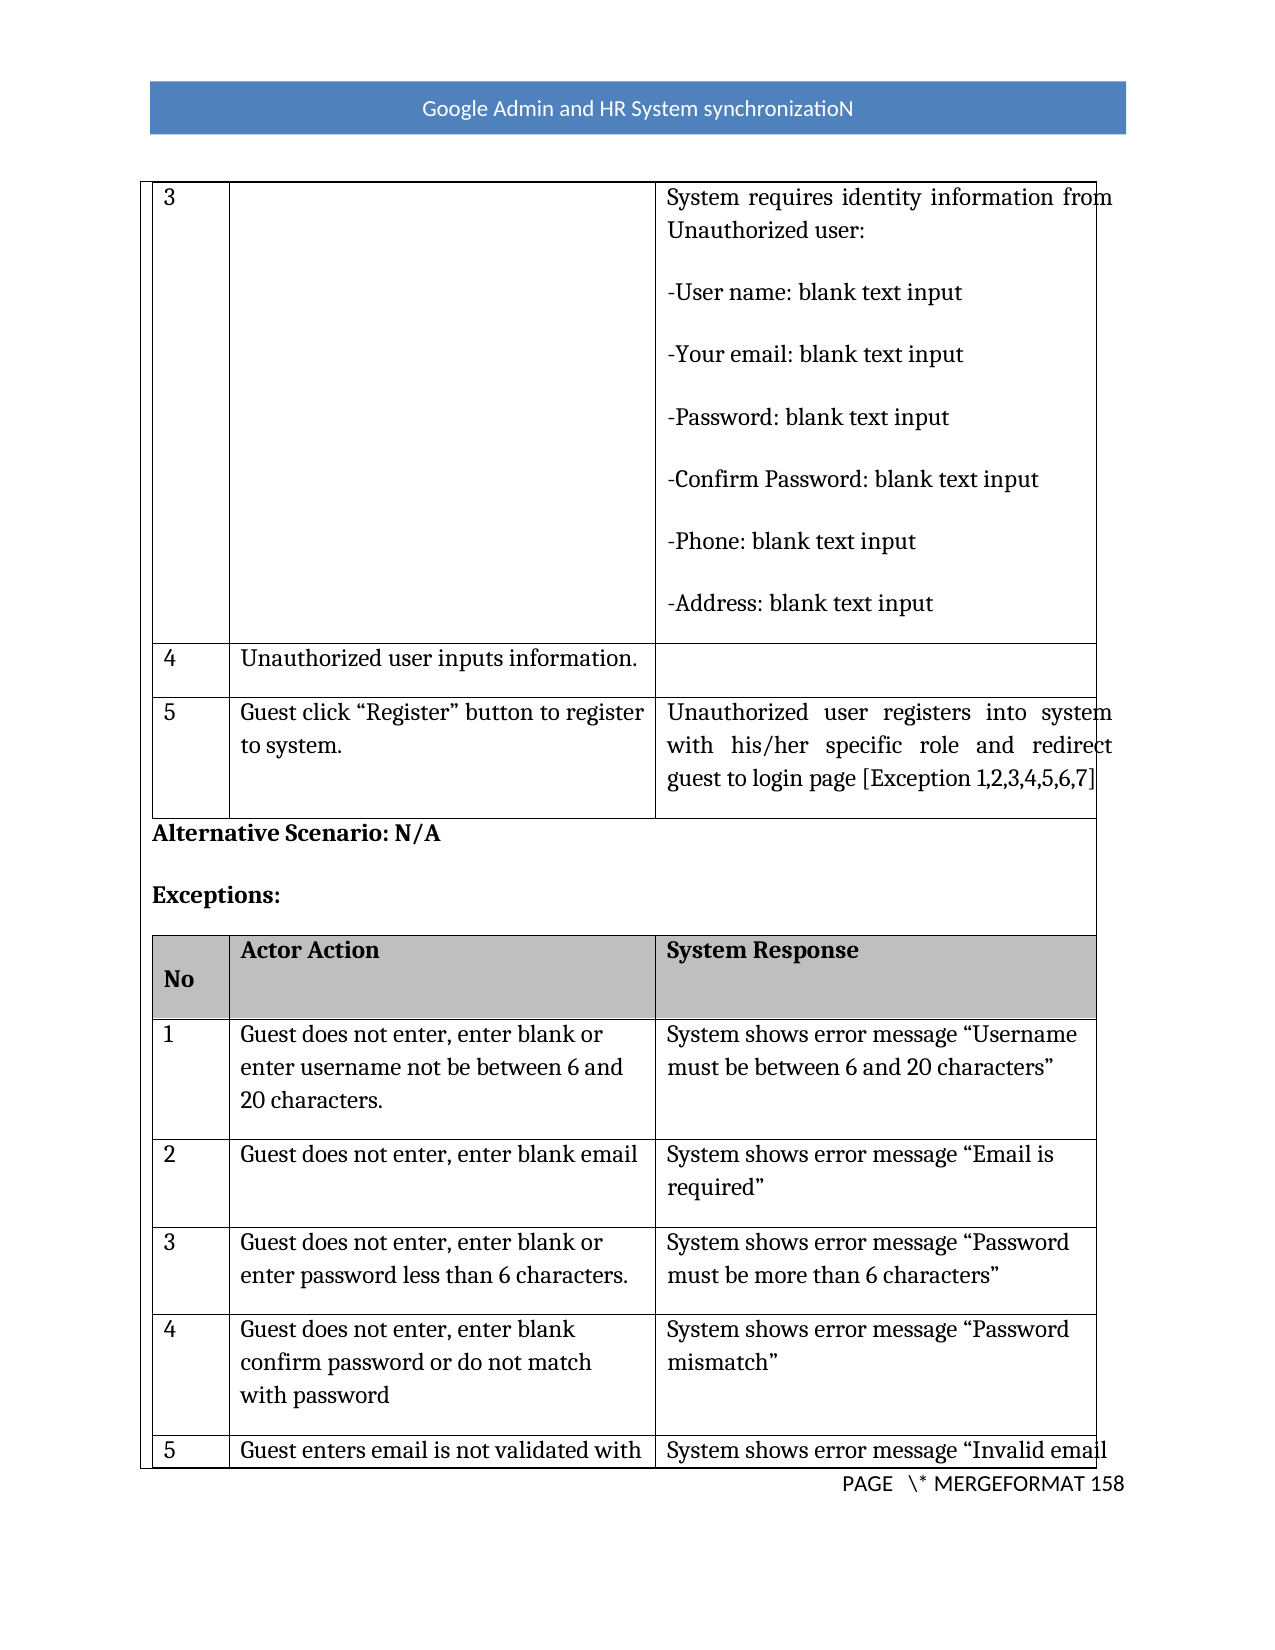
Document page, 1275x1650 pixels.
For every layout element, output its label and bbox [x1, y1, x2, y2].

table_cell [141, 182, 1096, 1468]
